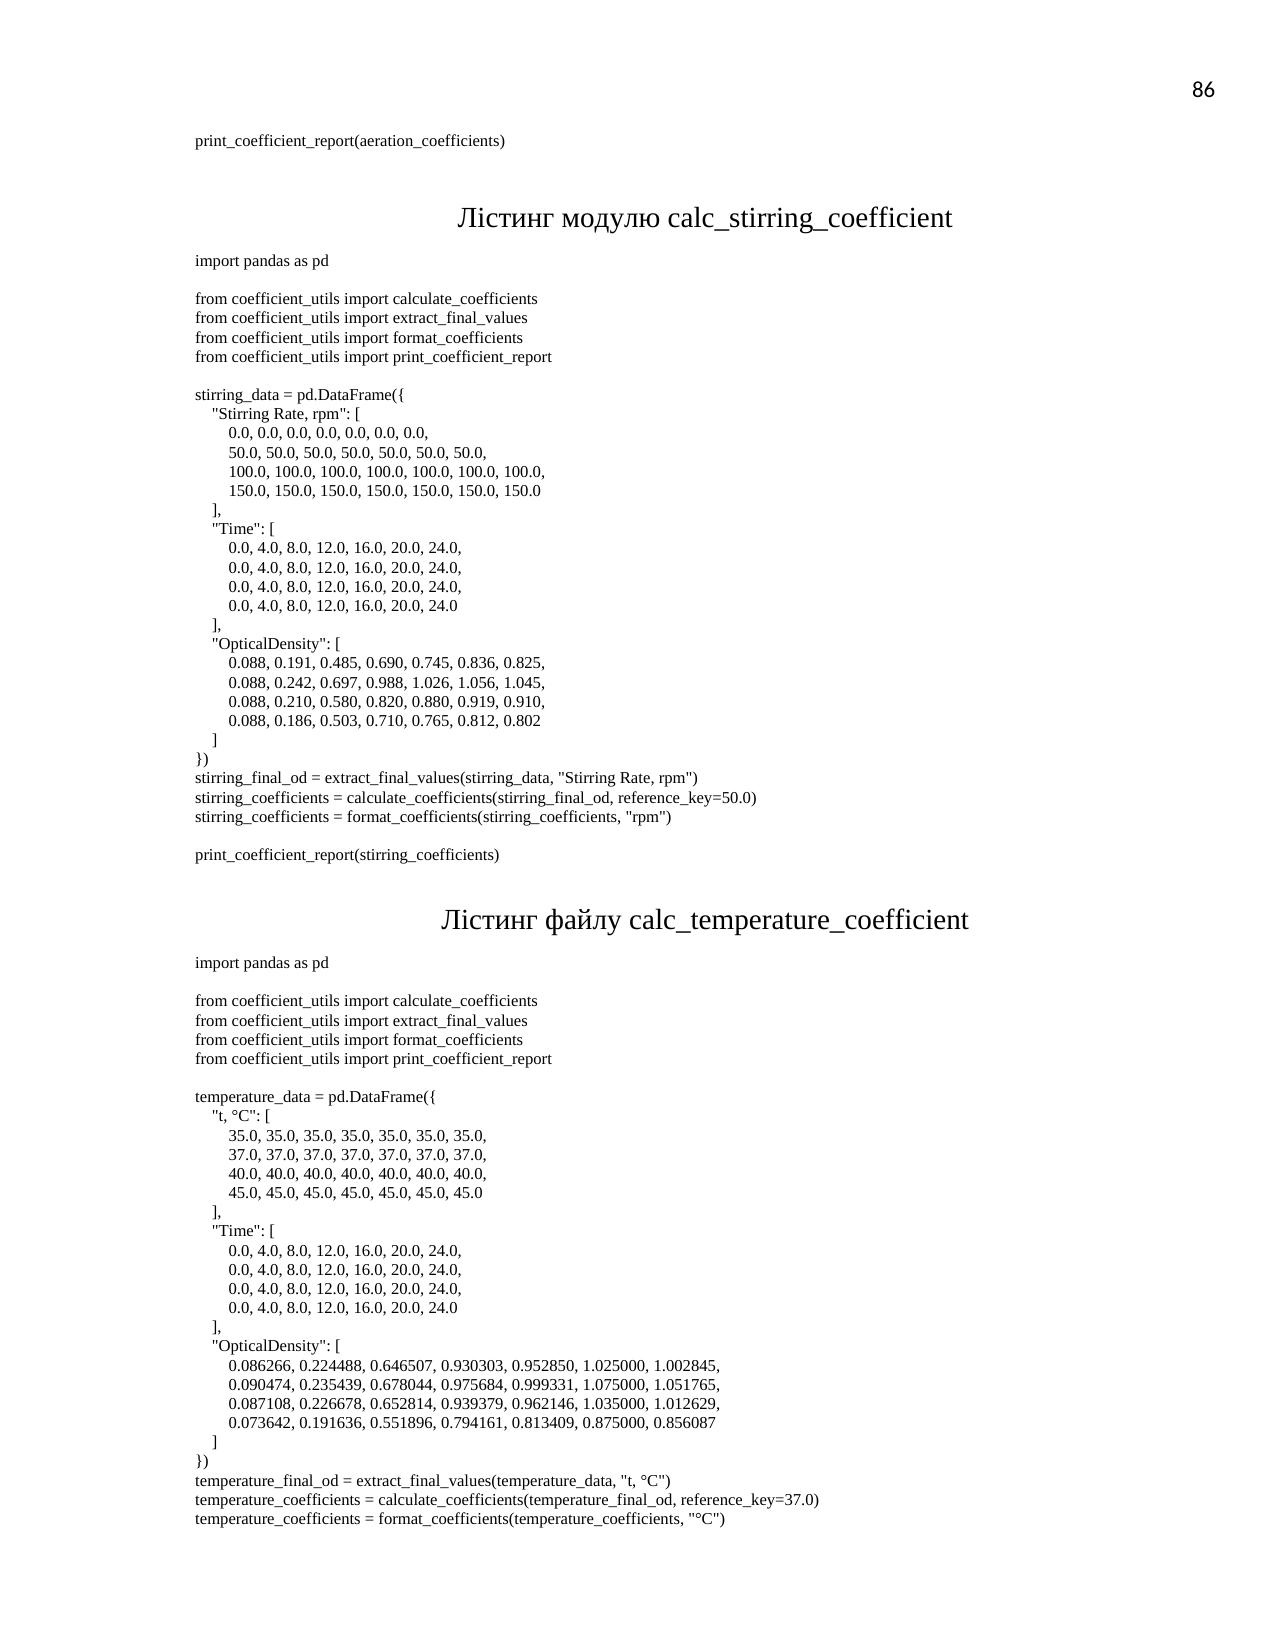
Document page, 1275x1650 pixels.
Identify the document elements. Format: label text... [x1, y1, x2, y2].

text from coefficient_utils import extract_final_values [120, 308, 1215, 327]
text stirring_coefficients = calculate_coefficients(stirring_final_od, reference_key=50.0) [120, 787, 1215, 807]
text ], [120, 1202, 1215, 1221]
text stirring_coefficients = format_coefficients(stirring_coefficients, "rpm") [120, 807, 1215, 826]
text from coefficient_utils import calculate_coefficients [120, 991, 1215, 1010]
text 0.0, 4.0, 8.0, 12.0, 16.0, 20.0, 24.0, [120, 1279, 1215, 1298]
text "Time": [ [120, 519, 1215, 538]
text temperature_coefficients = format_coefficients(temperature_coefficients, "°C") [120, 1509, 1215, 1528]
text ] [120, 1432, 1215, 1451]
text 0.087108, 0.226678, 0.652814, 0.939379, 0.962146, 1.035000, 1.012629, [120, 1394, 1215, 1413]
text 40.0, 40.0, 40.0, 40.0, 40.0, 40.0, 40.0, [120, 1164, 1215, 1183]
text 0.090474, 0.235439, 0.678044, 0.975684, 0.999331, 1.075000, 1.051765, [120, 1374, 1215, 1394]
text temperature_final_od = extract_final_values(temperature_data, "t, °C") [120, 1470, 1215, 1489]
text 50.0, 50.0, 50.0, 50.0, 50.0, 50.0, 50.0, [120, 442, 1215, 462]
text 35.0, 35.0, 35.0, 35.0, 35.0, 35.0, 35.0, [120, 1125, 1215, 1144]
text ], [120, 500, 1215, 519]
text 0.0, 4.0, 8.0, 12.0, 16.0, 20.0, 24.0 [120, 596, 1215, 615]
text import pandas as pd [120, 953, 1215, 972]
text print_coefficient_report(stirring_coefficients) [120, 845, 1215, 864]
text from coefficient_utils import format_coefficients [120, 1029, 1215, 1049]
text 0.0, 4.0, 8.0, 12.0, 16.0, 20.0, 24.0, [120, 538, 1215, 557]
text from coefficient_utils import format_coefficients [120, 327, 1215, 347]
text import pandas as pd [120, 251, 1215, 270]
text temperature_coefficients = calculate_coefficients(temperature_final_od, reference_key=37.0) [120, 1489, 1215, 1509]
text ], [120, 1317, 1215, 1336]
text from coefficient_utils import print_coefficient_report [120, 1049, 1215, 1068]
text temperature_data = pd.DataFrame({ [120, 1087, 1215, 1106]
text 0.0, 4.0, 8.0, 12.0, 16.0, 20.0, 24.0, [120, 577, 1215, 596]
text print_coefficient_report(aeration_coefficients) [120, 131, 1215, 150]
text "Stirring Rate, rpm": [ [120, 404, 1215, 423]
text from coefficient_utils import print_coefficient_report [120, 347, 1215, 366]
text }) [120, 1451, 1215, 1470]
text 0.088, 0.242, 0.697, 0.988, 1.026, 1.056, 1.045, [120, 672, 1215, 692]
text ], [120, 615, 1215, 634]
text "Time": [ [120, 1221, 1215, 1240]
text ] [120, 730, 1215, 749]
text "OpticalDensity": [ [120, 634, 1215, 653]
text "OpticalDensity": [ [120, 1336, 1215, 1355]
text 0.073642, 0.191636, 0.551896, 0.794161, 0.813409, 0.875000, 0.856087 [120, 1413, 1215, 1432]
text 0.088, 0.191, 0.485, 0.690, 0.745, 0.836, 0.825, [120, 653, 1215, 672]
text from coefficient_utils import calculate_coefficients [120, 289, 1215, 308]
text 100.0, 100.0, 100.0, 100.0, 100.0, 100.0, 100.0, [120, 462, 1215, 481]
text stirring_final_od = extract_final_values(stirring_data, "Stirring Rate, rpm") [120, 768, 1215, 787]
text 0.0, 4.0, 8.0, 12.0, 16.0, 20.0, 24.0, [120, 1259, 1215, 1279]
text 37.0, 37.0, 37.0, 37.0, 37.0, 37.0, 37.0, [120, 1144, 1215, 1164]
text 0.0, 4.0, 8.0, 12.0, 16.0, 20.0, 24.0 [120, 1298, 1215, 1317]
text 45.0, 45.0, 45.0, 45.0, 45.0, 45.0, 45.0 [120, 1183, 1215, 1202]
text Лістинг файлу calc_temperature_coefficient [120, 902, 1215, 936]
text 0.0, 4.0, 8.0, 12.0, 16.0, 20.0, 24.0, [120, 557, 1215, 577]
text from coefficient_utils import extract_final_values [120, 1010, 1215, 1029]
text 0.088, 0.210, 0.580, 0.820, 0.880, 0.919, 0.910, [120, 692, 1215, 711]
text Лістинг модулю calc_stirring_coefficient [120, 201, 1215, 234]
text stirring_data = pd.DataFrame({ [120, 385, 1215, 404]
text 0.088, 0.186, 0.503, 0.710, 0.765, 0.812, 0.802 [120, 711, 1215, 730]
text "t, °C": [ [120, 1106, 1215, 1125]
text 0.0, 4.0, 8.0, 12.0, 16.0, 20.0, 24.0, [120, 1240, 1215, 1259]
text 0.0, 0.0, 0.0, 0.0, 0.0, 0.0, 0.0, [120, 423, 1215, 442]
text }) [120, 749, 1215, 768]
text 150.0, 150.0, 150.0, 150.0, 150.0, 150.0, 150.0 [120, 481, 1215, 500]
text 0.086266, 0.224488, 0.646507, 0.930303, 0.952850, 1.025000, 1.002845, [120, 1355, 1215, 1374]
